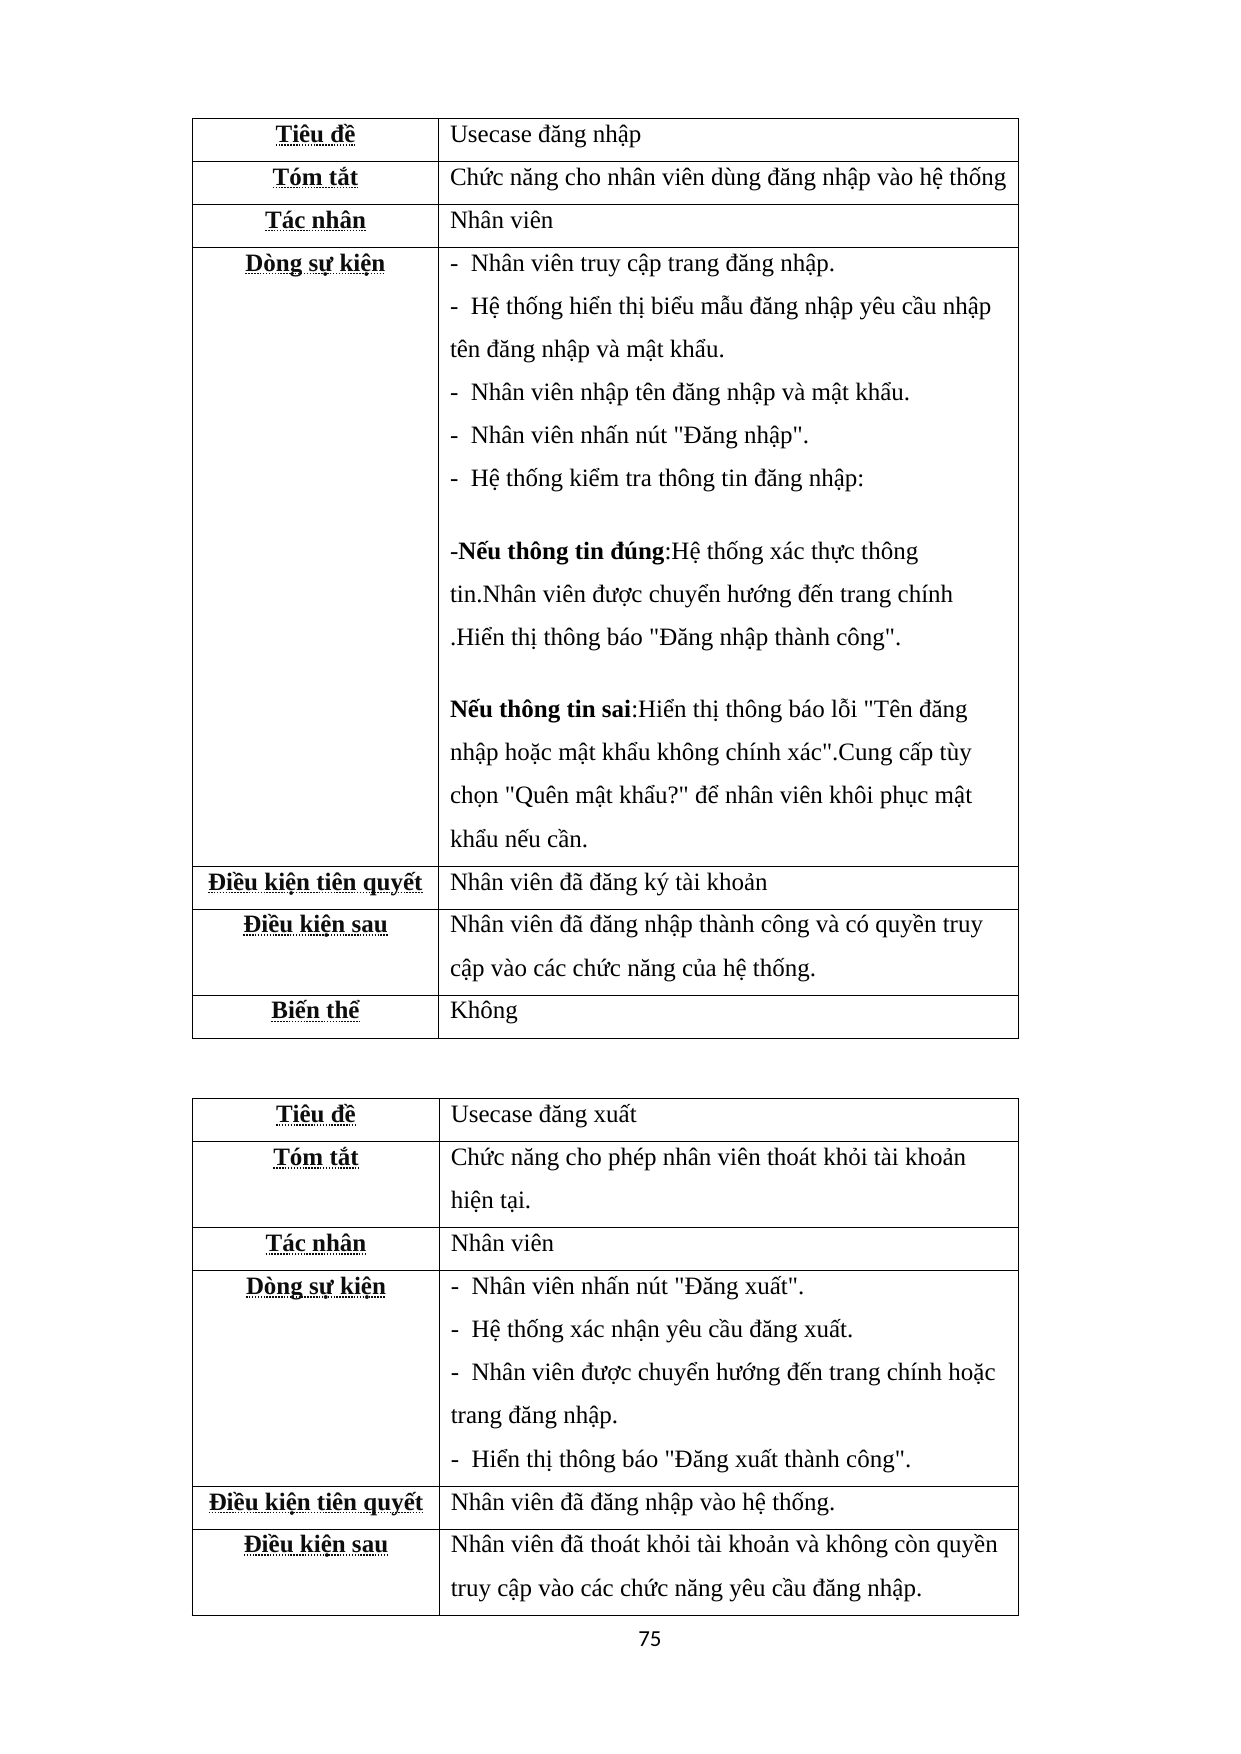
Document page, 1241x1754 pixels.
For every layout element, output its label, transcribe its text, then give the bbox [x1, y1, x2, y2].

table_header Tiêu đề [193, 1099, 439, 1141]
table_cell Nhân viên đã đăng ký tài khoản [439, 867, 1018, 908]
table_cell Không [439, 996, 1018, 1037]
table_cell - Nhân viên truy cập trang đăng nhập. - Hệ thống hiển thị biểu mẫu đăng nhập yêu cầu nhập tên đăng nhập và mật khẩu. - Nhân viên nhập tên đăng nhập và mật khẩu. - Nhân viên nhấn nút "Đăng nhập". - Hệ thống kiểm tra thông tin đăng nhập: -Nếu thông tin đúng:Hệ thống xác thực thông tin.Nhân viên được chuyển hướng đến trang chính .Hiển thị thông báo "Đăng nhập thành công". Nếu thông tin sai:Hiển thị thông báo lỗi "Tên đăng nhập hoặc mật khẩu không chính xác".Cung cấp tùy chọn "Quên mật khẩu?" để nhân viên khôi phục mật khẩu nếu cần. [439, 248, 1018, 866]
table_cell Chức năng cho nhân viên dùng đăng nhập vào hệ thống [439, 162, 1018, 204]
table_header Tiêu đề [193, 119, 438, 161]
table_cell Nhân viên [440, 1228, 1018, 1270]
table_cell Tác nhân [193, 1228, 439, 1270]
table_cell Nhân viên đã thoát khỏi tài khoản và không còn quyền truy cập vào các chức năng yêu cầu đăng nhập. [440, 1530, 1018, 1614]
table_cell Dòng sự kiện [193, 248, 438, 866]
table_header Usecase đăng xuất [440, 1099, 1018, 1141]
table_cell Điều kiện tiên quyết [193, 1487, 439, 1528]
table_cell - Nhân viên nhấn nút "Đăng xuất". - Hệ thống xác nhận yêu cầu đăng xuất. - Nhân viên được chuyển hướng đến trang chính hoặc trang đăng nhập. - Hiển thị thông báo "Đăng xuất thành công". [440, 1271, 1018, 1486]
table_header Usecase đăng nhập [439, 119, 1018, 161]
table_cell Chức năng cho phép nhân viên thoát khỏi tài khoản hiện tại. [440, 1142, 1018, 1227]
table_cell Biến thể [193, 996, 438, 1037]
table_cell Tóm tắt [193, 1142, 439, 1227]
table_cell Điều kiện tiên quyết [193, 867, 438, 908]
table_cell Tóm tắt [193, 162, 438, 204]
table_cell Tác nhân [193, 205, 438, 247]
table_cell Điều kiện sau [193, 910, 438, 994]
table_cell Nhân viên đã đăng nhập thành công và có quyền truy cập vào các chức năng của hệ thống. [439, 910, 1018, 994]
table_cell Dòng sự kiện [193, 1271, 439, 1486]
table_cell Nhân viên đã đăng nhập vào hệ thống. [440, 1487, 1018, 1528]
table_cell Nhân viên [439, 205, 1018, 247]
table_cell Điều kiện sau [193, 1530, 439, 1614]
